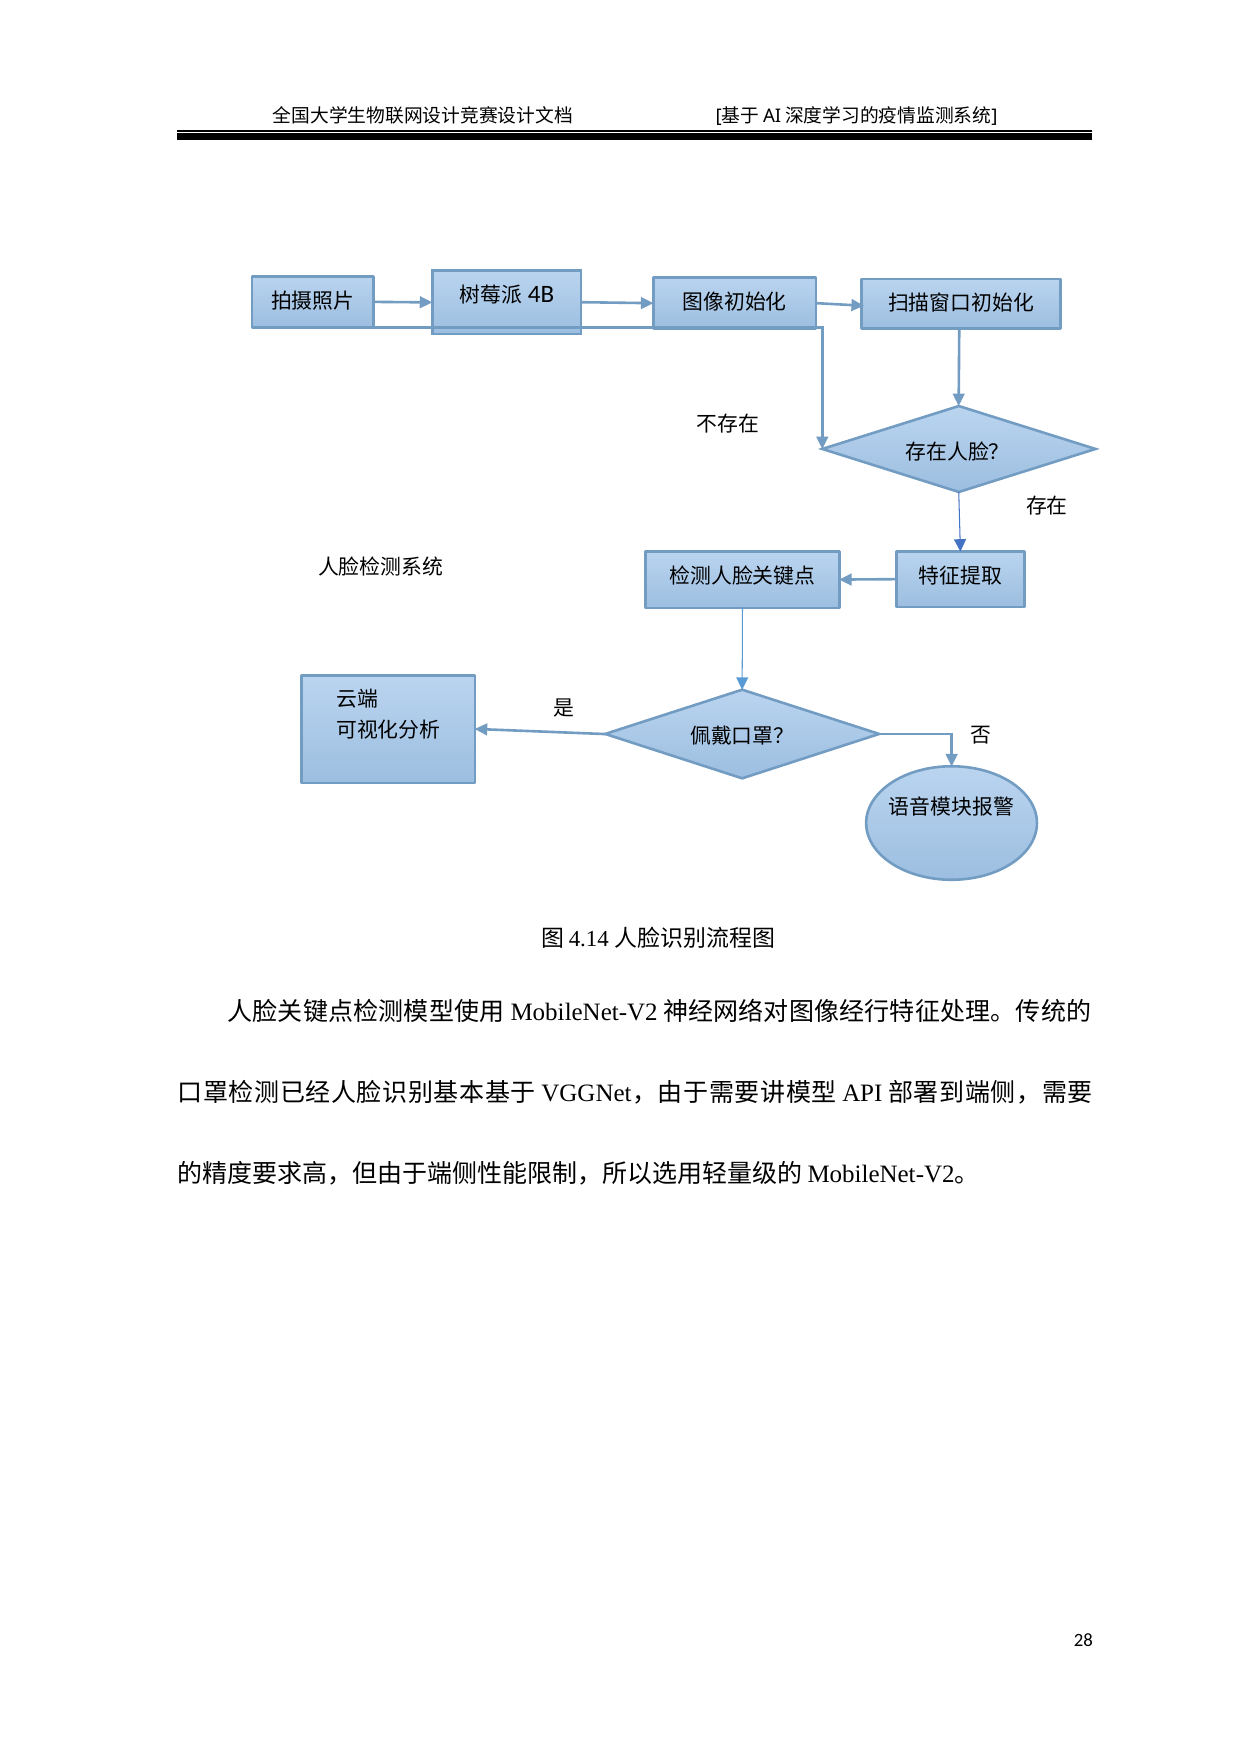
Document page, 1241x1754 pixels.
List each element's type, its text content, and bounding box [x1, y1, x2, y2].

text 图4.14 人脸识别流程图 [177, 904, 1092, 969]
text 人脸关键点检测模型使用MobileNet-V2神经网络对图像经行特征处理。传统的口罩检测已经人脸识别基本基于VGGNet，由于需要讲模型API部署到端侧，需要的精度要求高，但由于端侧性能限制，所以选用轻量级的MobileNet-V2。 [177, 977, 1092, 1204]
